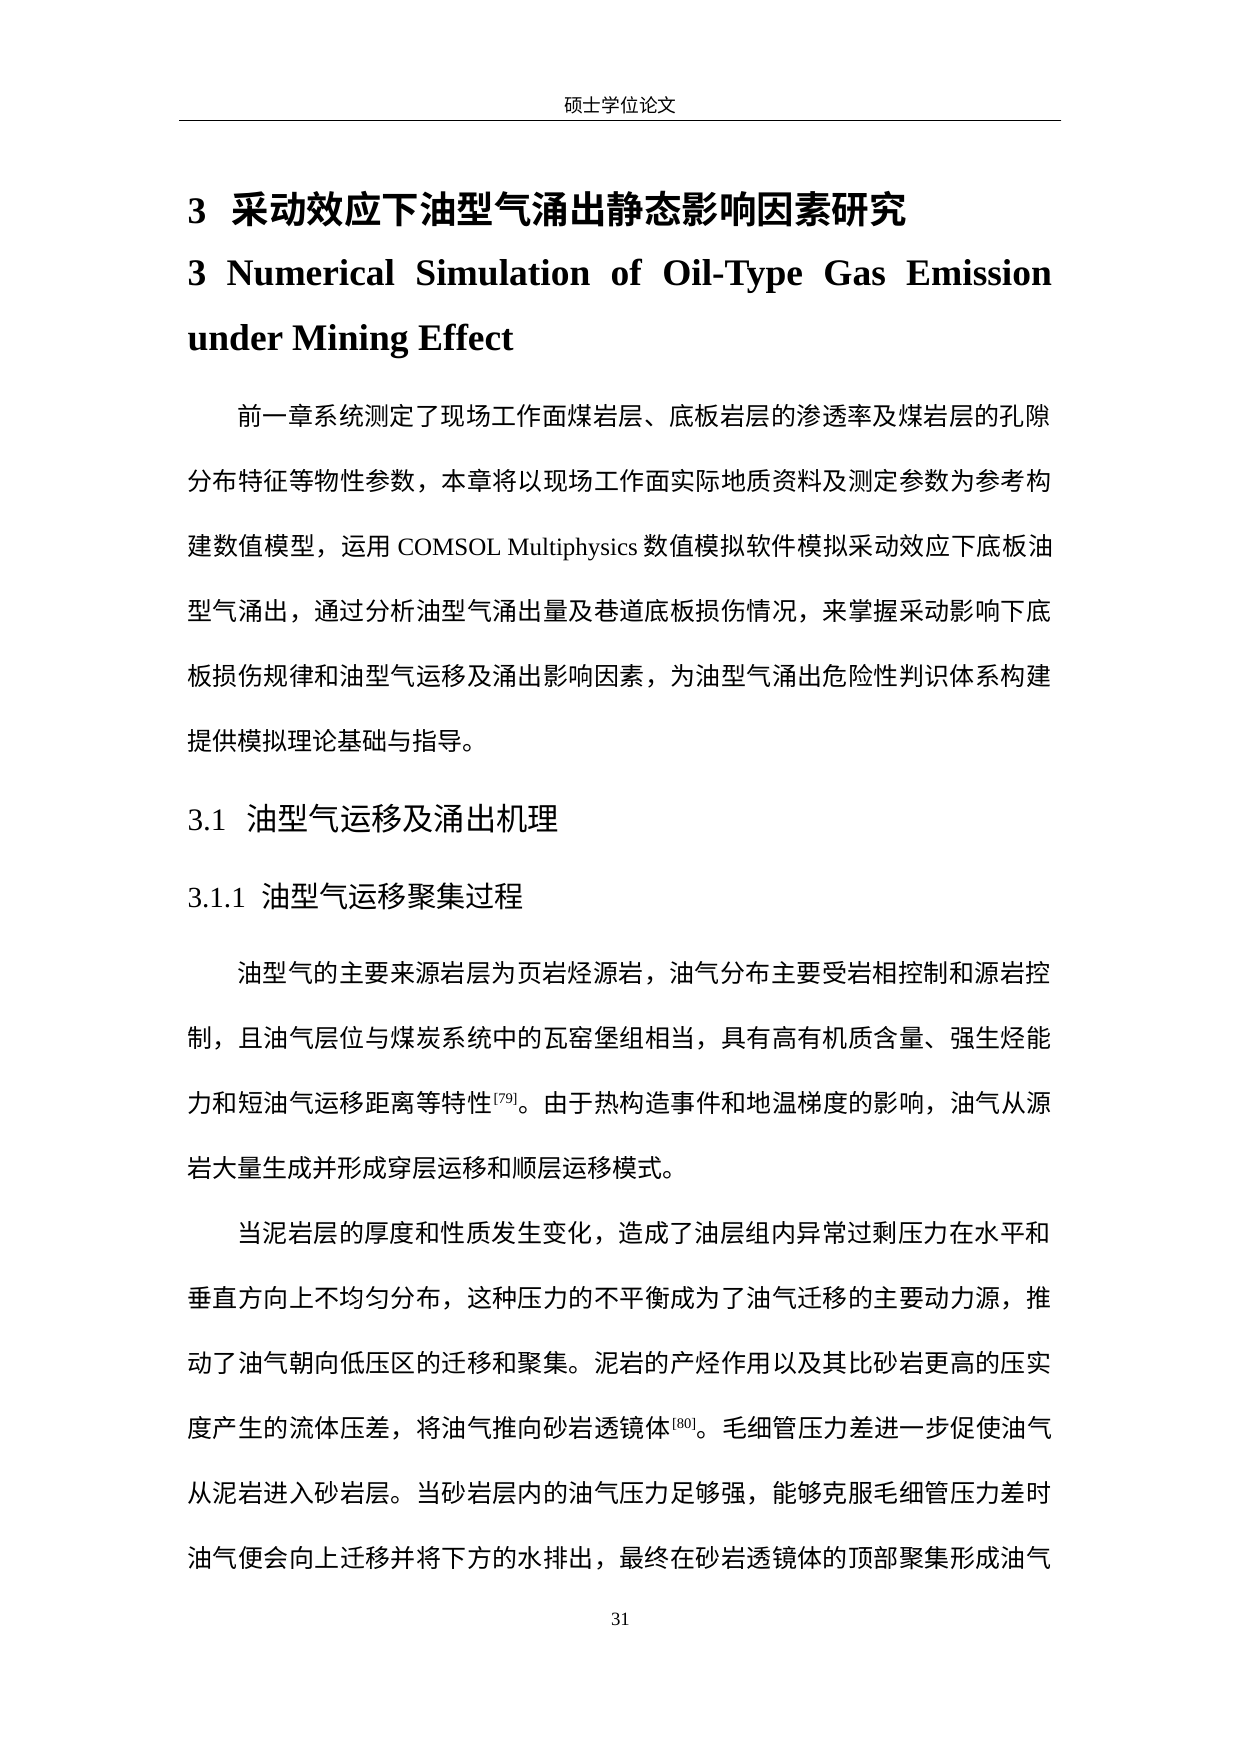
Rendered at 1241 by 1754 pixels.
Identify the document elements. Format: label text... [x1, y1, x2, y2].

list 油型气运移聚集过程 [187, 862, 1053, 927]
subtitle 采动效应下油型气涌出静态影响因素研究 [187, 174, 1053, 239]
list 油型气运移及涌出机理 [187, 784, 1053, 849]
text 油型气的主要来源岩层为页岩烃源岩，油气分布主要受岩相控制和源岩控制，且油气层位与煤炭系统中的瓦窑堡组相当，具有高有机质含量、强生烃能力和短油气运移距离等特性[79]。由于热构造事件和地温梯度的影响，油气从源岩大量生成并形成穿层运移和顺层运移模式。 [187, 939, 1053, 1199]
text 前一章系统测定了现场工作面煤岩层、底板岩层的渗透率及煤岩层的孔隙分布特征等物性参数，本章将以现场工作面实际地质资料及测定参数为参考构建数值模型，运用COMSOL Multiphysics数值模拟软件模拟采动效应下底板油型气涌出，通过分析油型气涌出量及巷道底板损伤情况，来掌握采动影响下底板损伤规律和油型气运移及涌出影响因素，为油型气涌出危险性判识体系构建提供模拟理论基础与指导。 [187, 382, 1053, 772]
text 3 Numerical Simulation of Oil-Type Gas Emission under Mining Effect [187, 239, 1053, 369]
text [187, 1199, 1053, 1589]
